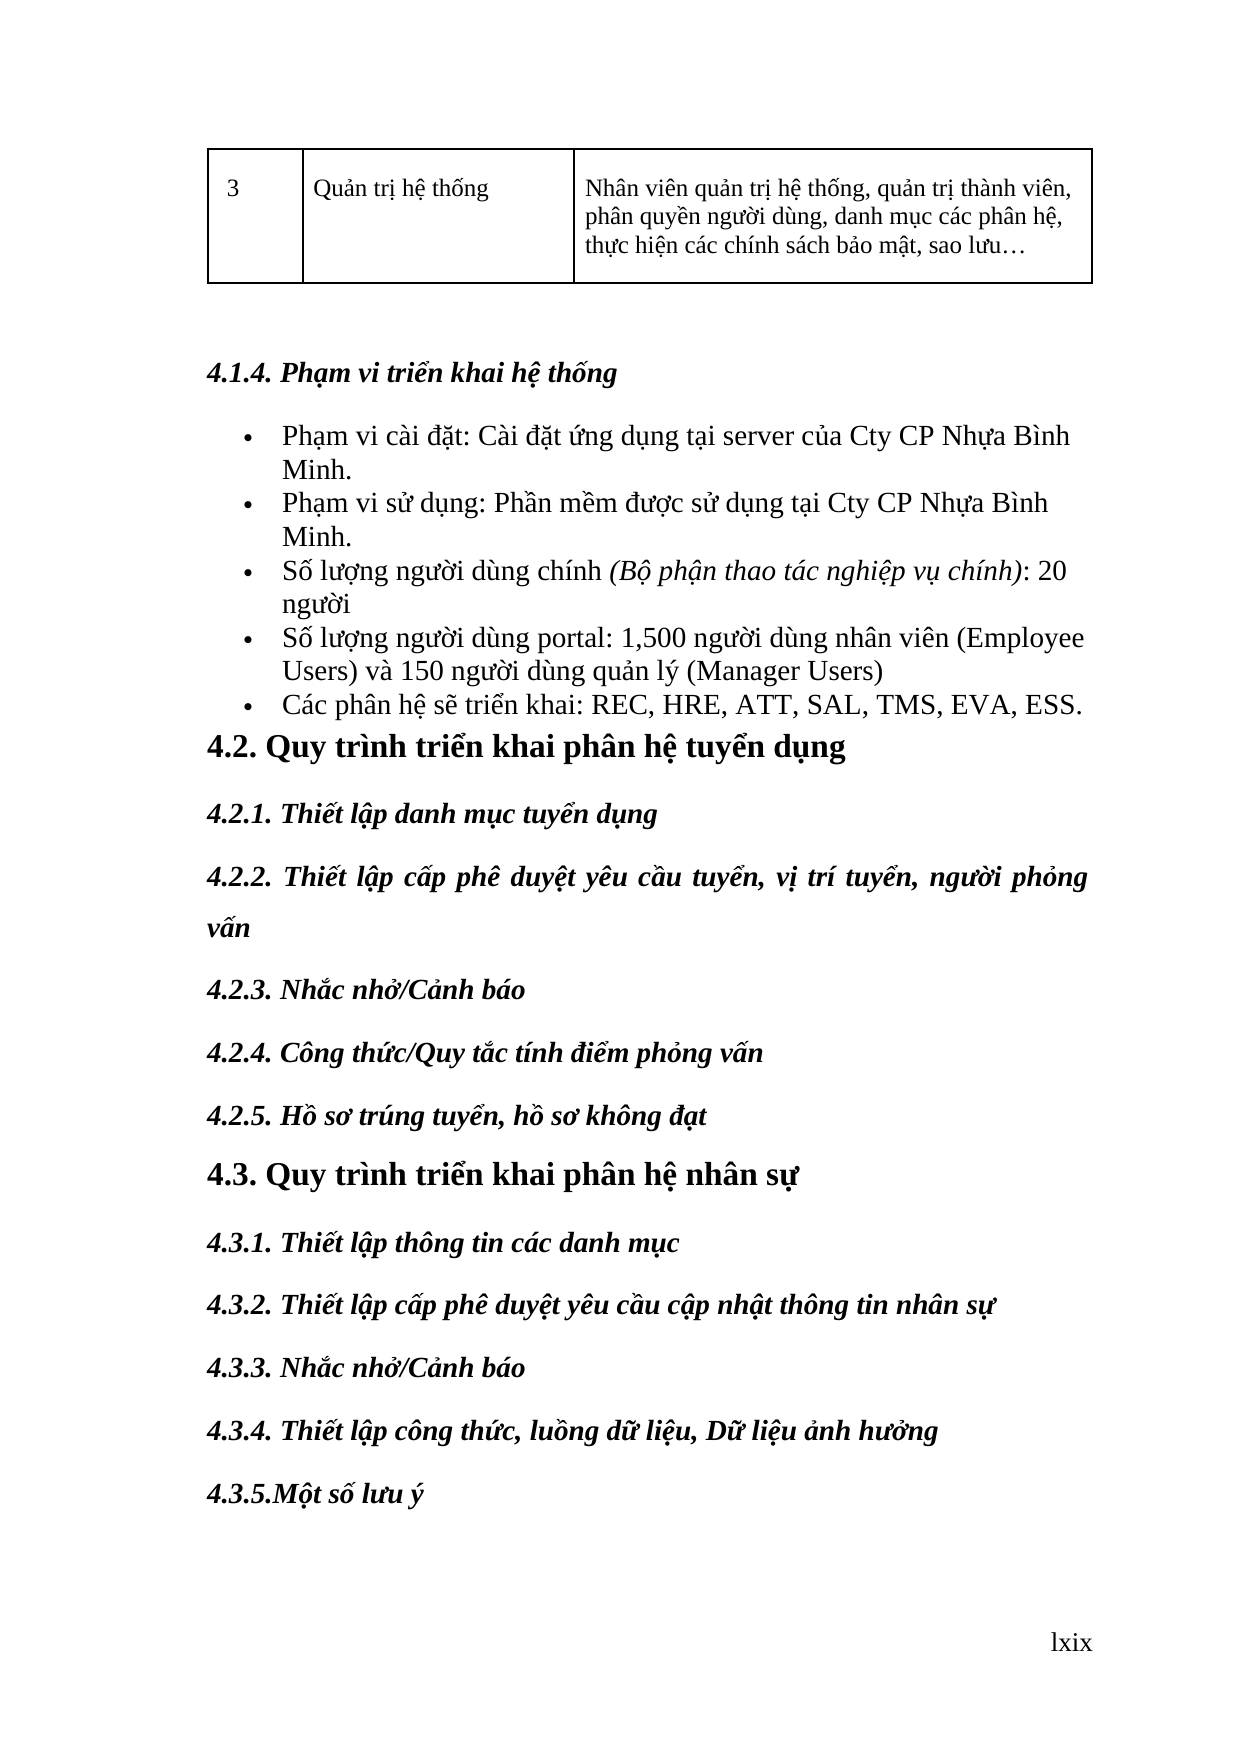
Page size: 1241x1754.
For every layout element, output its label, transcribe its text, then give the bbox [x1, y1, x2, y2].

table_cell Quản trị hệ thống [304, 150, 573, 282]
subtitle 4.2.2. Thiết lập cấp phê duyệt yêu cầu tuyển, vị trí tuyển, người phỏng vấn [207, 859, 1092, 943]
subtitle 4.3. Quy trình triển khai phân hệ nhân sự [207, 1155, 1092, 1193]
list Phạm vi sử dụng: Phần mềm được sử dụng tại Cty CP Nhựa Bình Minh. [244, 486, 1092, 553]
subtitle 4.3.2. Thiết lập cấp phê duyệt yêu cầu cập nhật thông tin nhân sự [207, 1287, 1092, 1321]
list Các phân hệ sẽ triển khai: REC, HRE, ATT, SAL, TMS, EVA, ESS. [244, 687, 1092, 720]
subtitle 4.2.4. Công thức/Quy tắc tính điểm phỏng vấn [207, 1035, 1092, 1069]
subtitle 4.2.3. Nhắc nhở/Cảnh báo [207, 972, 1092, 1006]
table_cell 3 [209, 150, 302, 282]
subtitle 4.3.4. Thiết lập công thức, luồng dữ liệu, Dữ liệu ảnh hưởng [207, 1413, 1092, 1447]
list Số lượng người dùng portal: 1,500 người dùng nhân viên (Employee Users) và 150 người dùng quản lý (Manager Users) [244, 620, 1092, 687]
subtitle 4.2. Quy trình triển khai phân hệ tuyển dụng [207, 727, 1092, 765]
subtitle 4.3.5.Một số lưu ý [207, 1476, 1092, 1509]
subtitle 4.2.5. Hồ sơ trúng tuyển, hồ sơ không đạt [207, 1098, 1092, 1132]
subtitle 4.1.4. Phạm vi triển khai hệ thống [207, 356, 1092, 389]
subtitle 4.2.1. Thiết lập danh mục tuyển dụng [207, 797, 1092, 830]
subtitle 4.3.1. Thiết lập thông tin các danh mục [207, 1225, 1092, 1258]
list Phạm vi cài đặt: Cài đặt ứng dụng tại server của Cty CP Nhựa Bình Minh. [244, 418, 1092, 486]
table_cell Nhân viên quản trị hệ thống, quản trị thành viên, phân quyền người dùng, danh mục các phân hệ, thực hiện các chính sách bảo mật, sao lưu… [575, 150, 1091, 282]
list Số lượng người dùng chính (Bộ phận thao tác nghiệp vụ chính): 20 người [244, 553, 1092, 620]
subtitle 4.3.3. Nhắc nhở/Cảnh báo [207, 1350, 1092, 1384]
